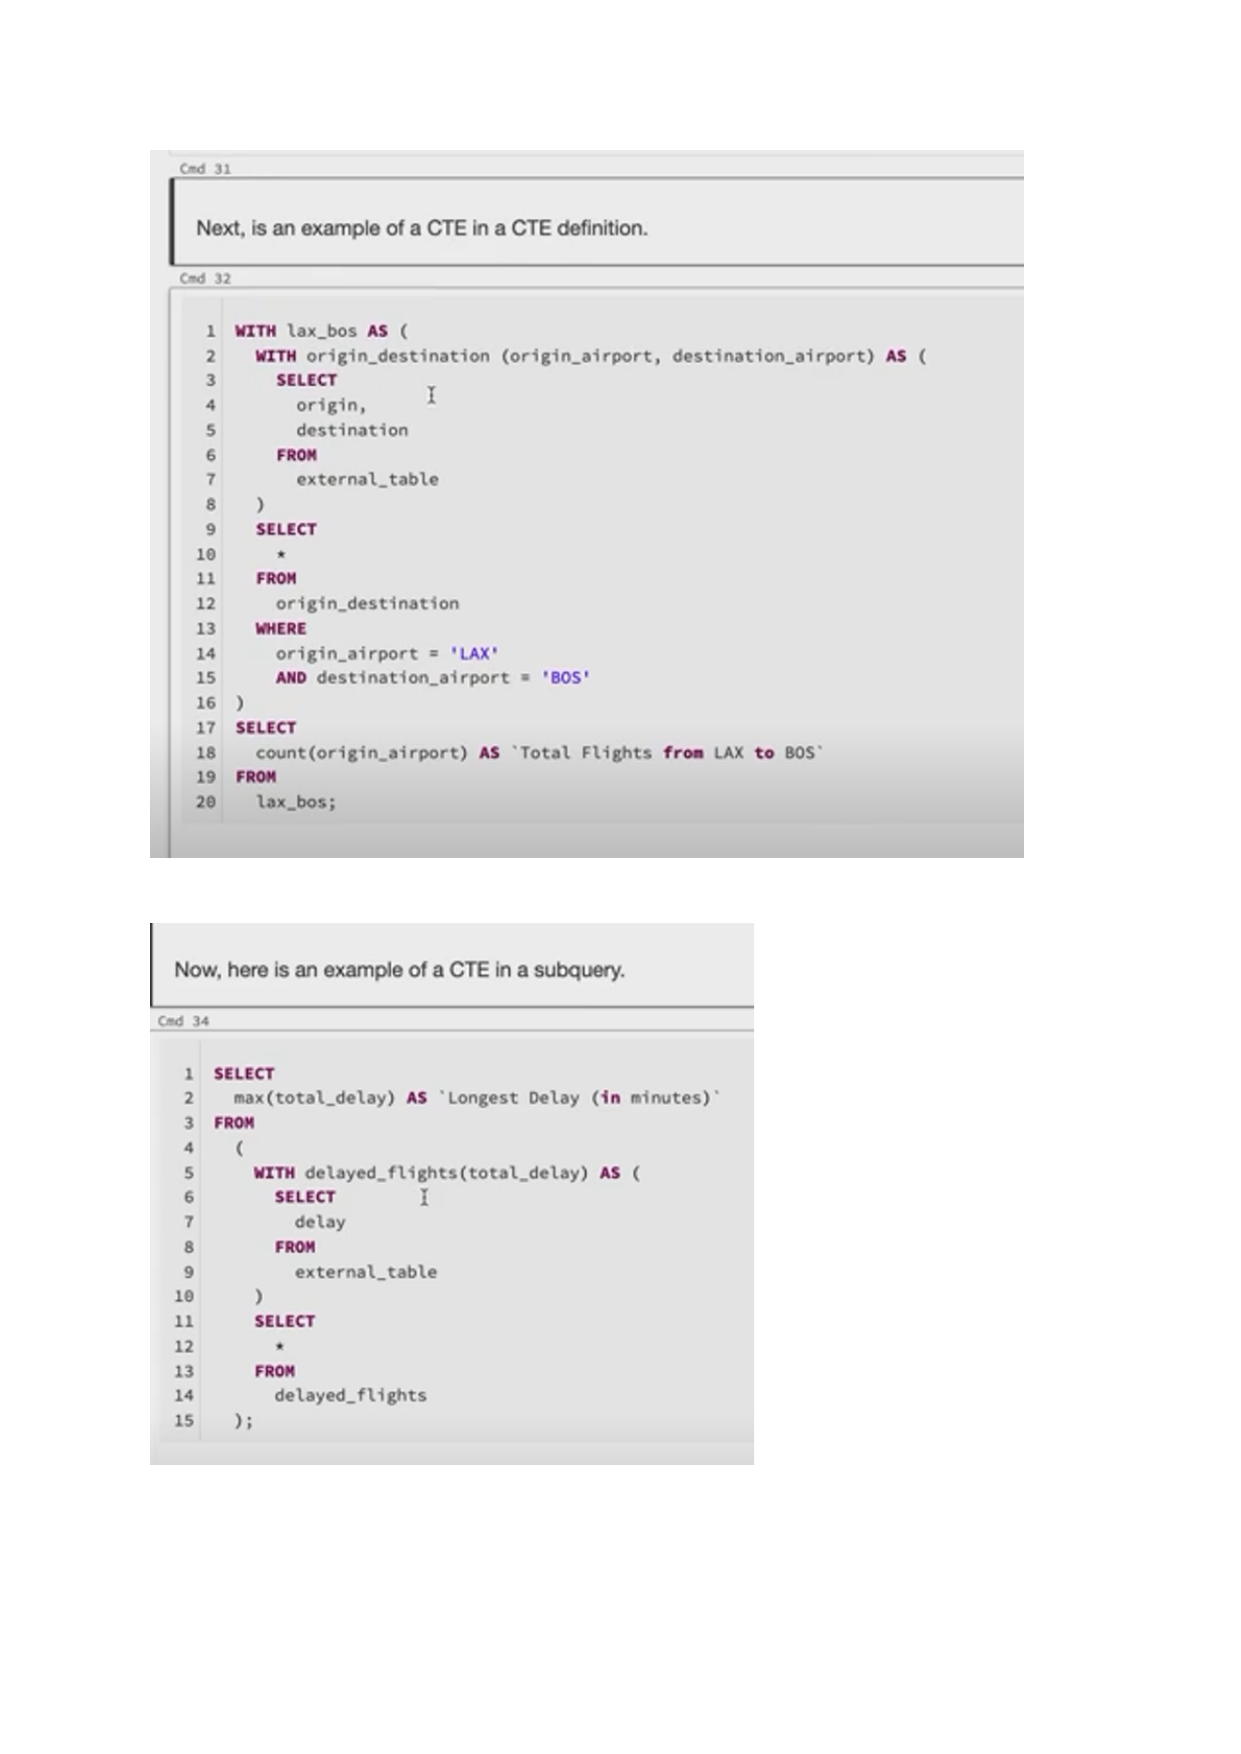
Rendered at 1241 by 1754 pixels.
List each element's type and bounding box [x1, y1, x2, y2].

picture [150, 150, 1024, 858]
picture [150, 923, 755, 1465]
